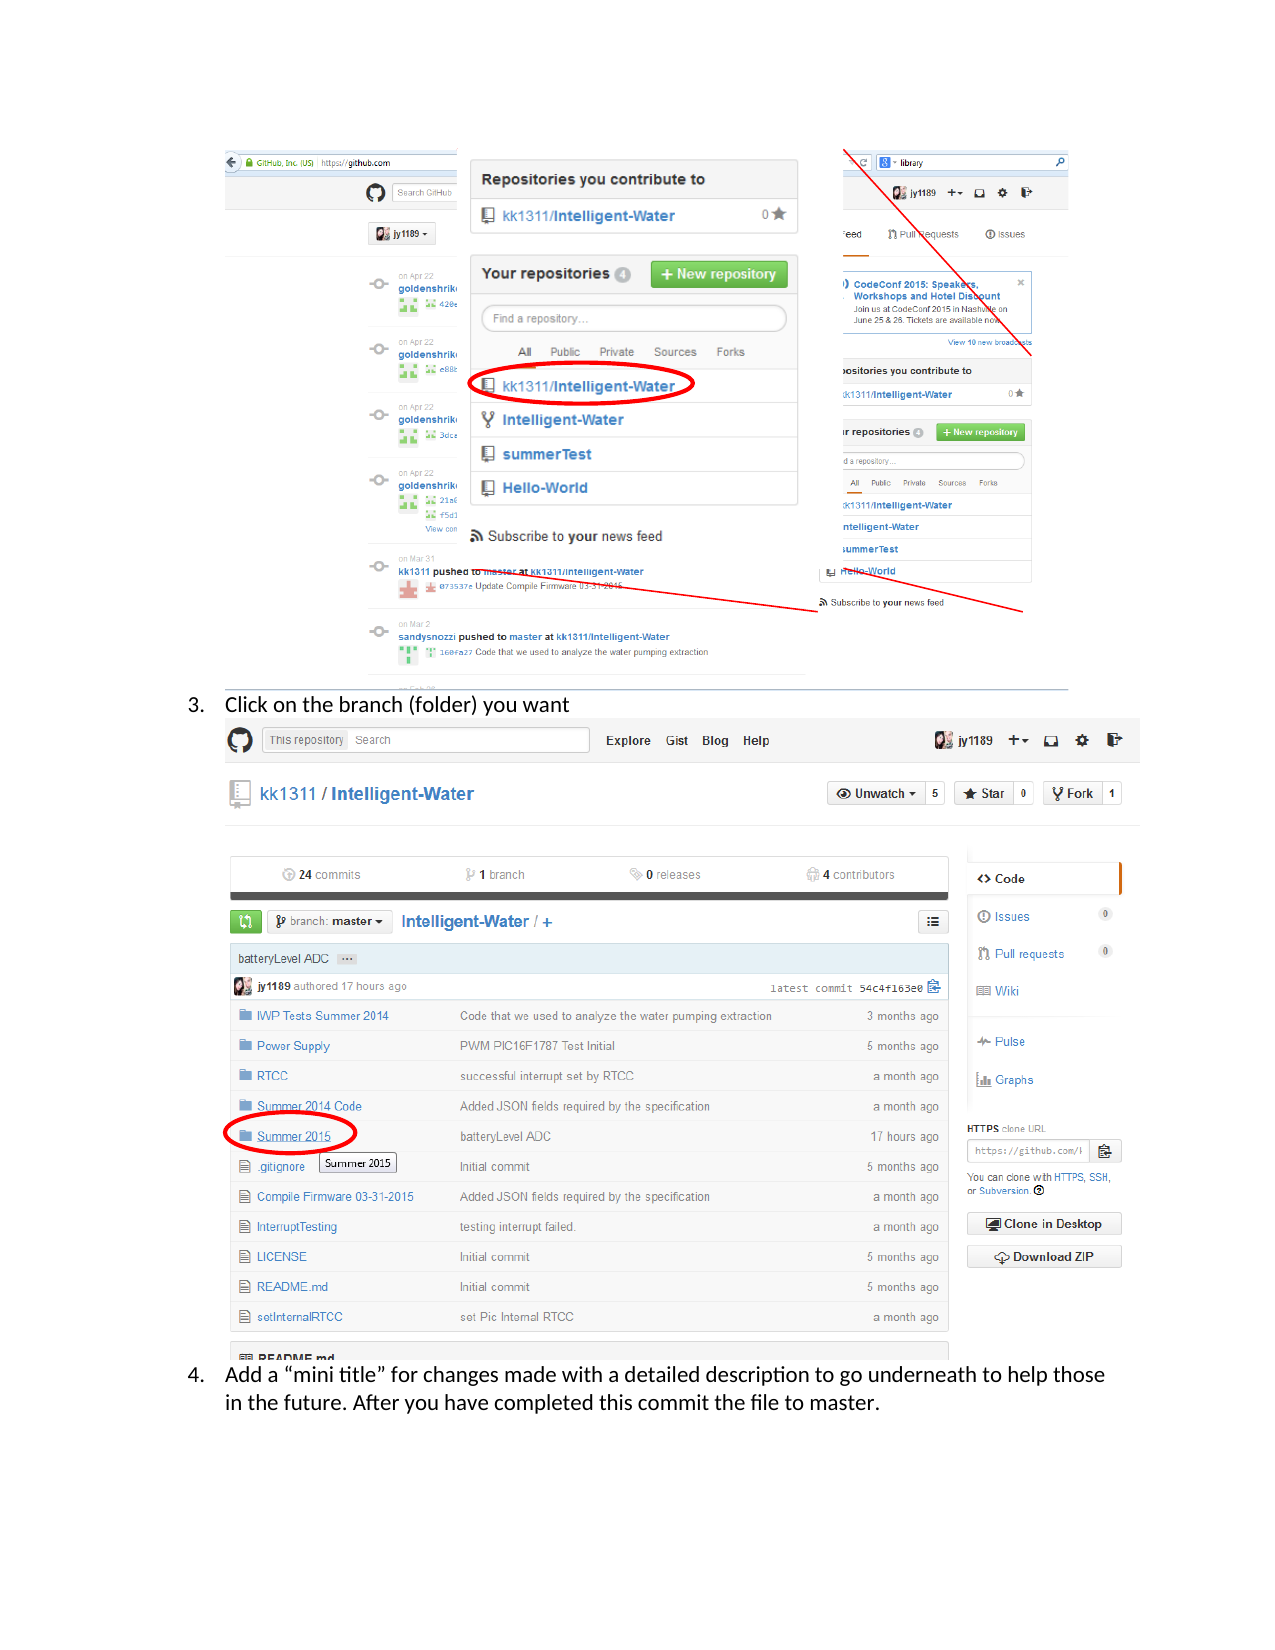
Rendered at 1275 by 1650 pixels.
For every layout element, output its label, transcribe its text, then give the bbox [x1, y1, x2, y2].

list Click on the branch (folder) you want [187, 691, 1125, 719]
picture [225, 149, 1069, 691]
list Add a “mini title” for changes made with a detailed description to go underneath to help those in the future. After you have completed this commit the file to master. [187, 1360, 1125, 1416]
picture [225, 718, 1140, 1360]
picture [228, 1115, 353, 1151]
